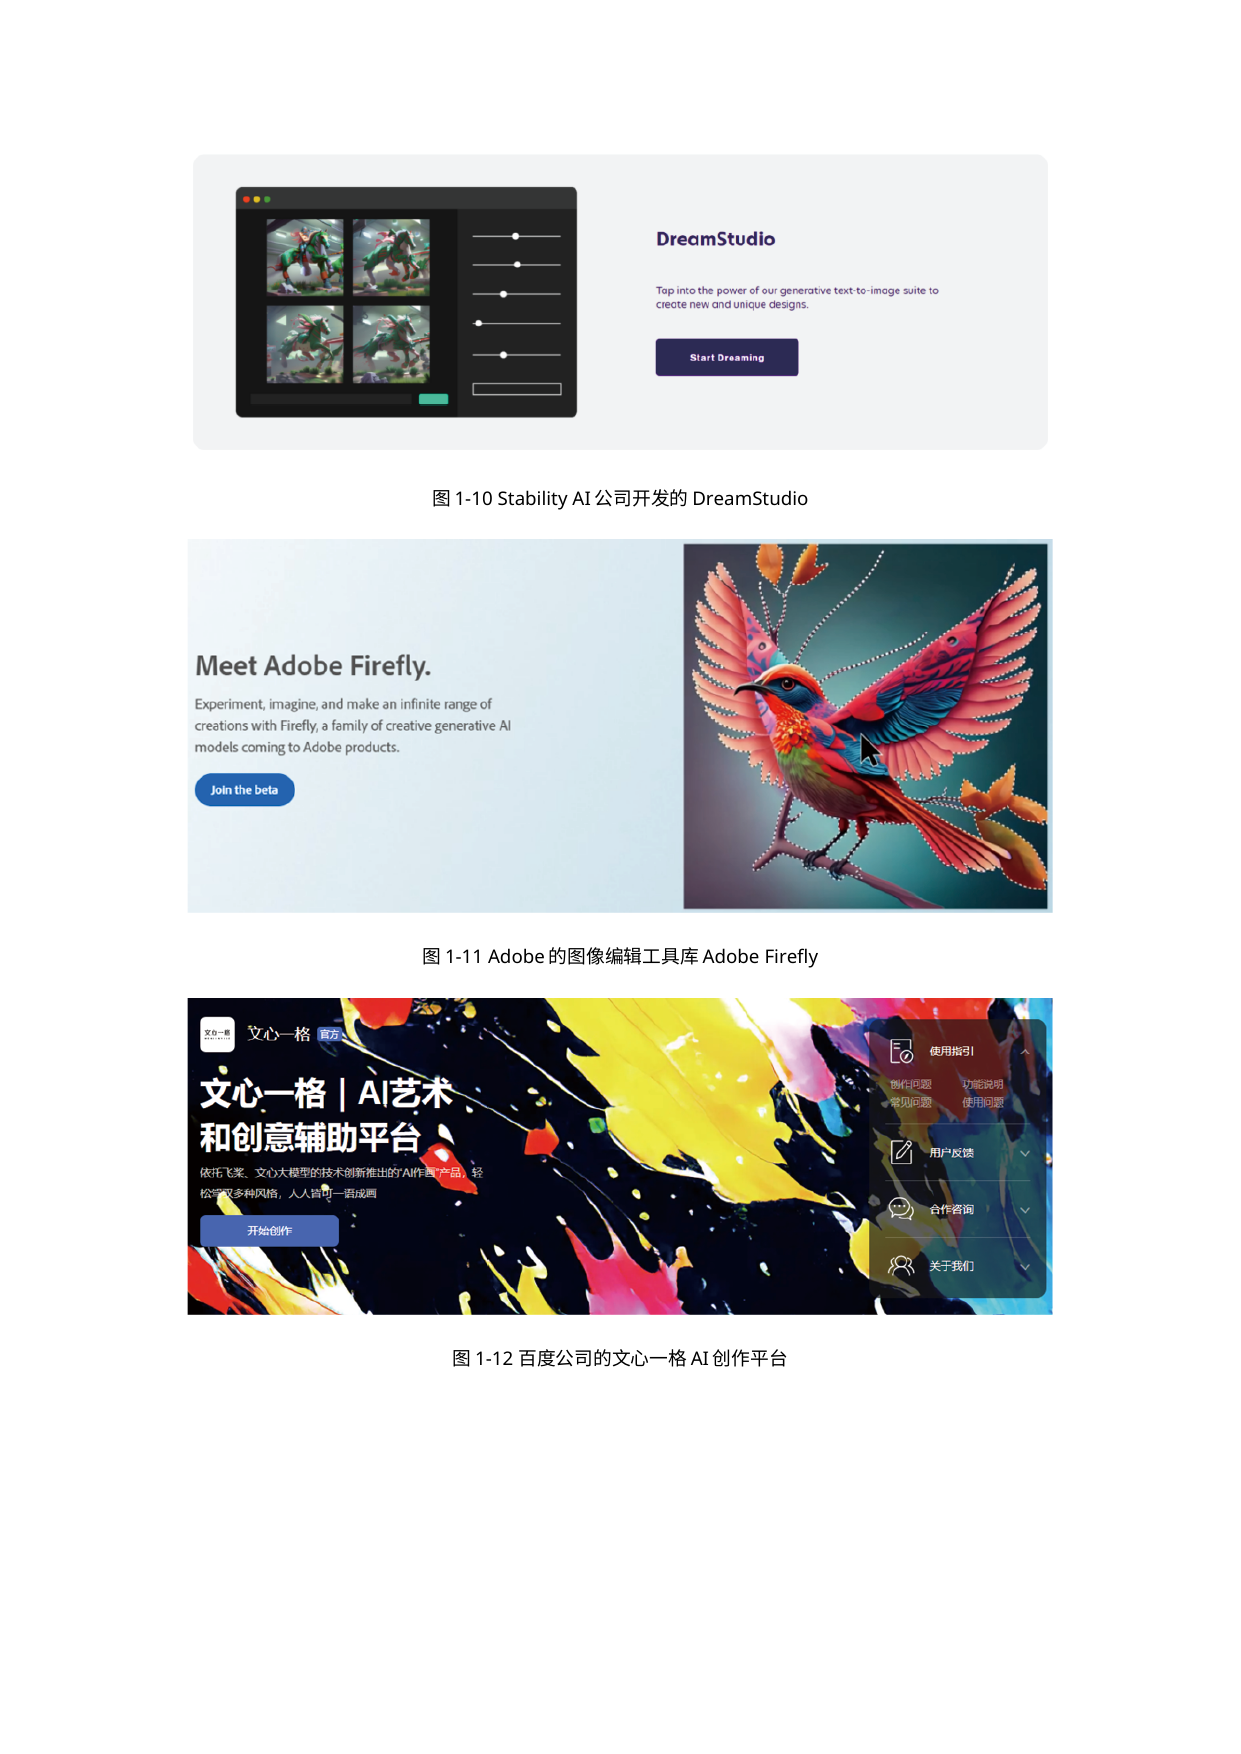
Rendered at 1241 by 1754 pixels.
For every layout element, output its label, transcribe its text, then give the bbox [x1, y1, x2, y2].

text 图1-10 Stability AI公司开发的DreamStudio [187, 483, 1053, 511]
text 图1-12 百度公司的文心一格AI创作平台 [187, 1343, 1053, 1371]
text 图1-11 Adobe的图像编辑工具库Adobe Firefly [187, 942, 1053, 969]
picture [187, 998, 1053, 1315]
picture [187, 539, 1053, 913]
picture [187, 150, 1053, 455]
